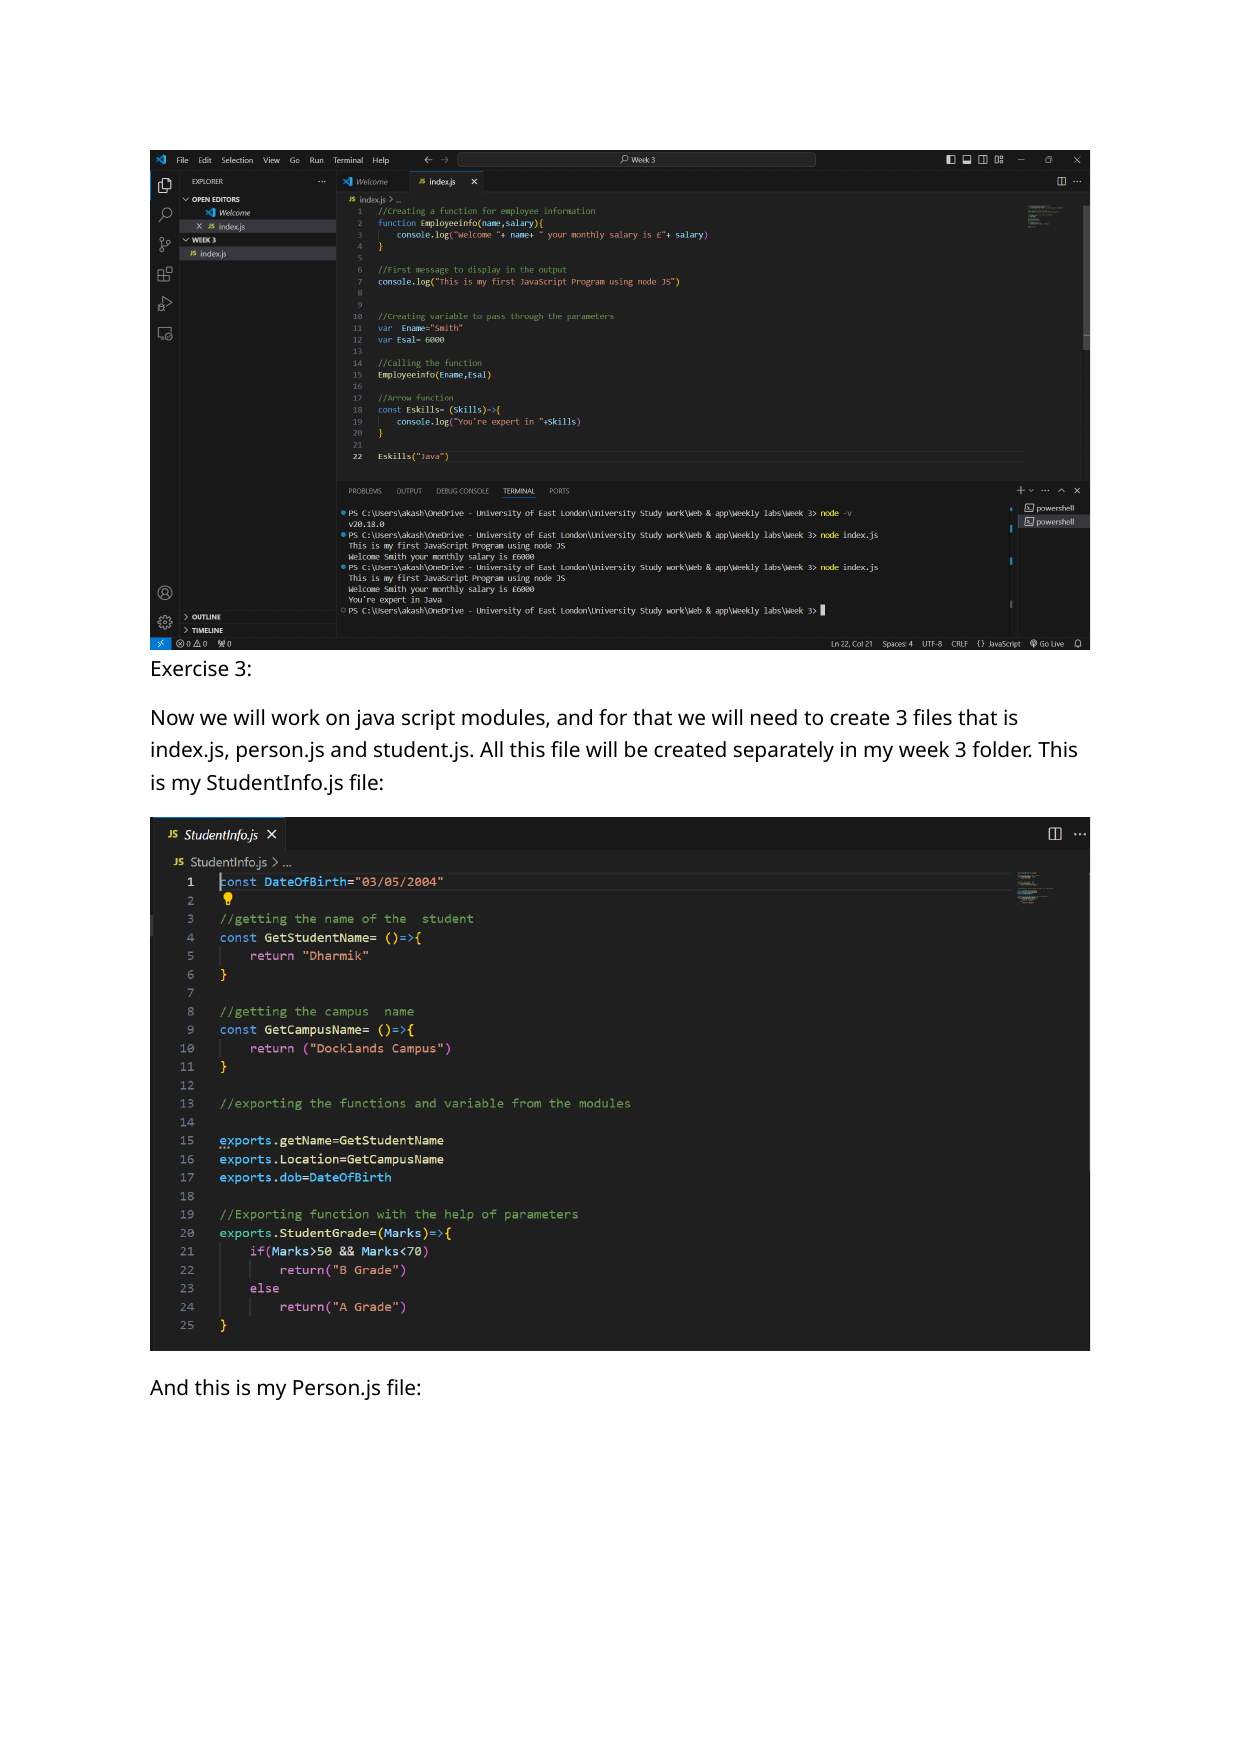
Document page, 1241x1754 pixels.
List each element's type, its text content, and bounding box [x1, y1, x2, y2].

picture [150, 817, 1091, 1351]
text Exercise 3: [150, 650, 1090, 682]
text And this is my Person.js file: [150, 1373, 1090, 1401]
text Now we will work on java script modules, and for that we will need to create 3 files that is index.js, person.js and student.js. All this file will be created separately in my week 3 folder. This is my StudentInfo.js file: [150, 703, 1090, 797]
picture [150, 150, 1091, 650]
